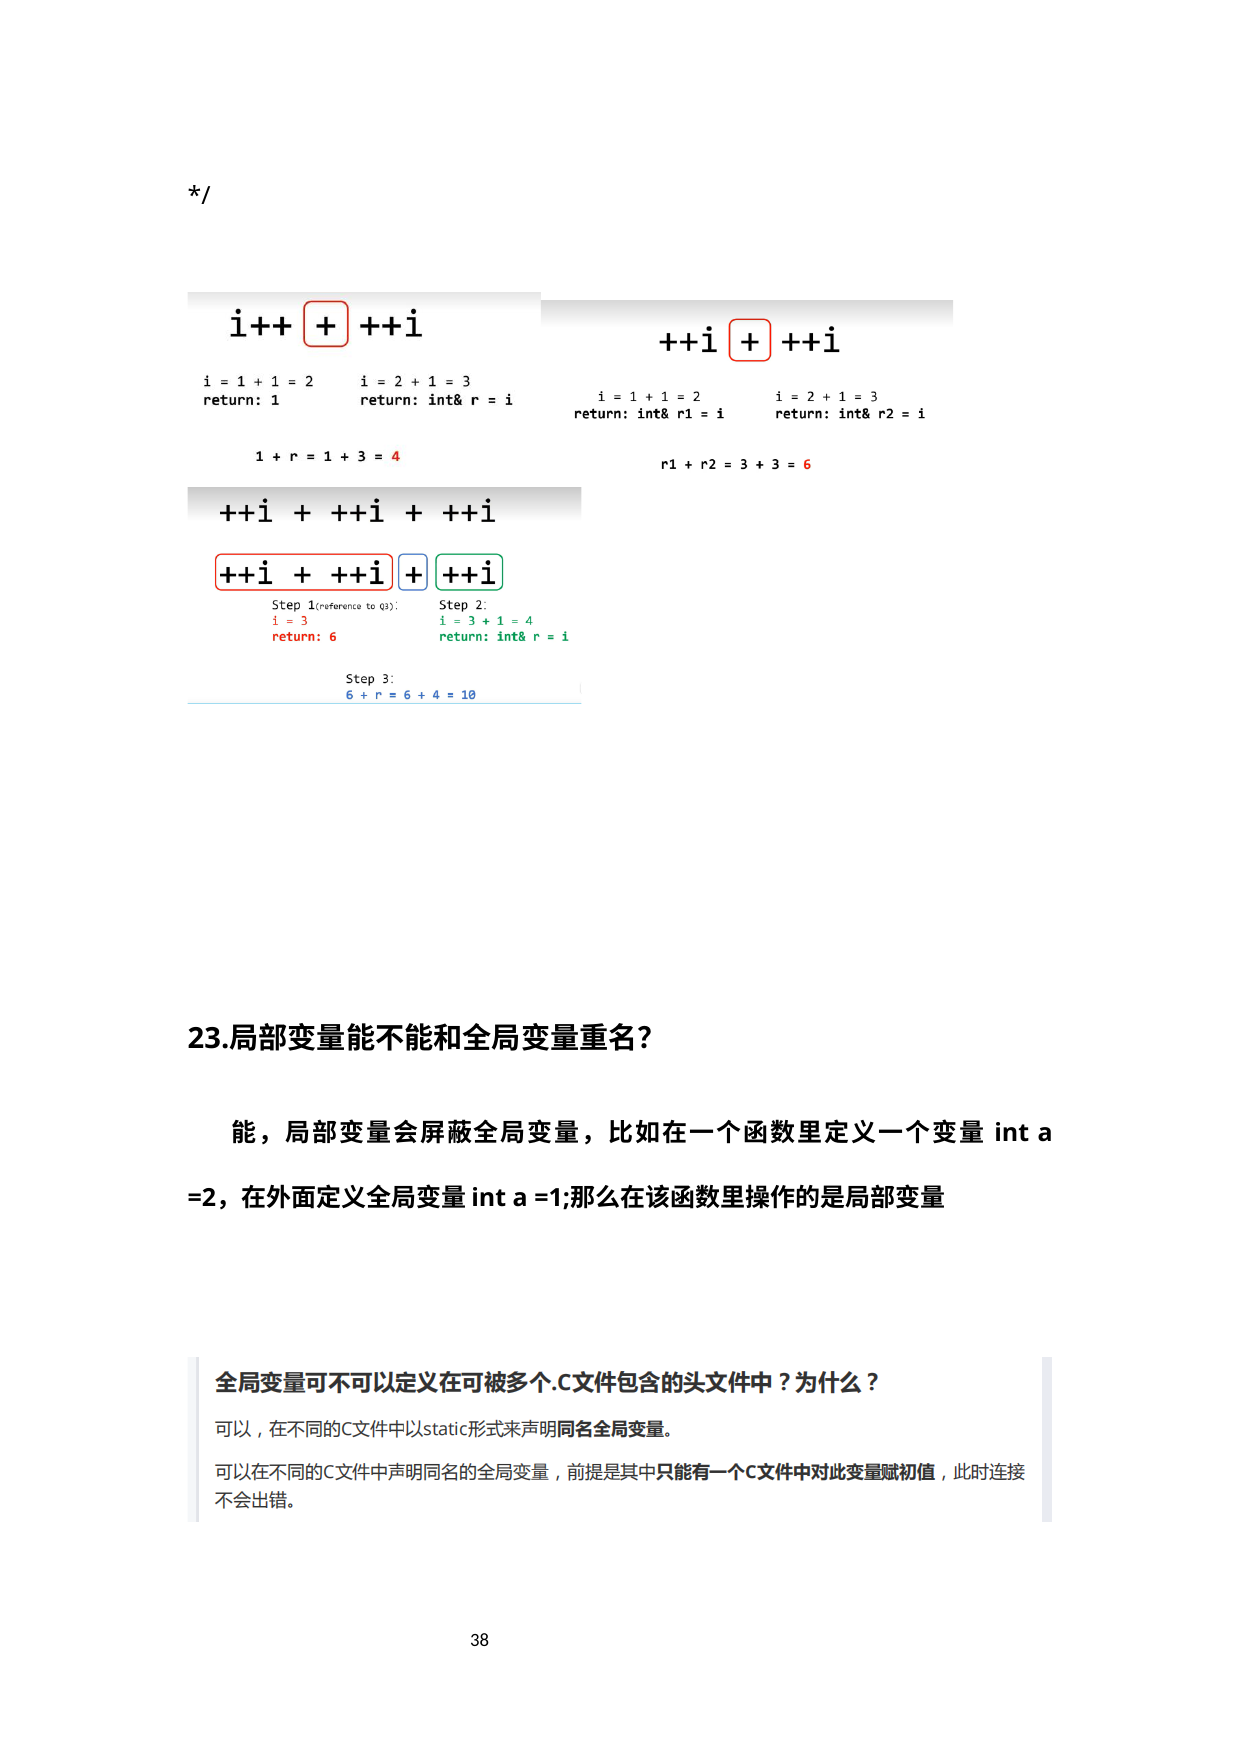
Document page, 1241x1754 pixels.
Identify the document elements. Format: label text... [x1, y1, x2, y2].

picture [187, 1357, 1052, 1522]
text 能，局部变量会屏蔽全局变量，比如在一个函数里定义一个变量int a =2，在外面定义全局变量int a =1;那么在该函数里操作的是局部变量 [187, 1098, 1053, 1228]
subtitle 23.局部变量能不能和全局变量重名？ [187, 1004, 1053, 1069]
picture [187, 292, 954, 704]
text */ [187, 162, 1053, 227]
